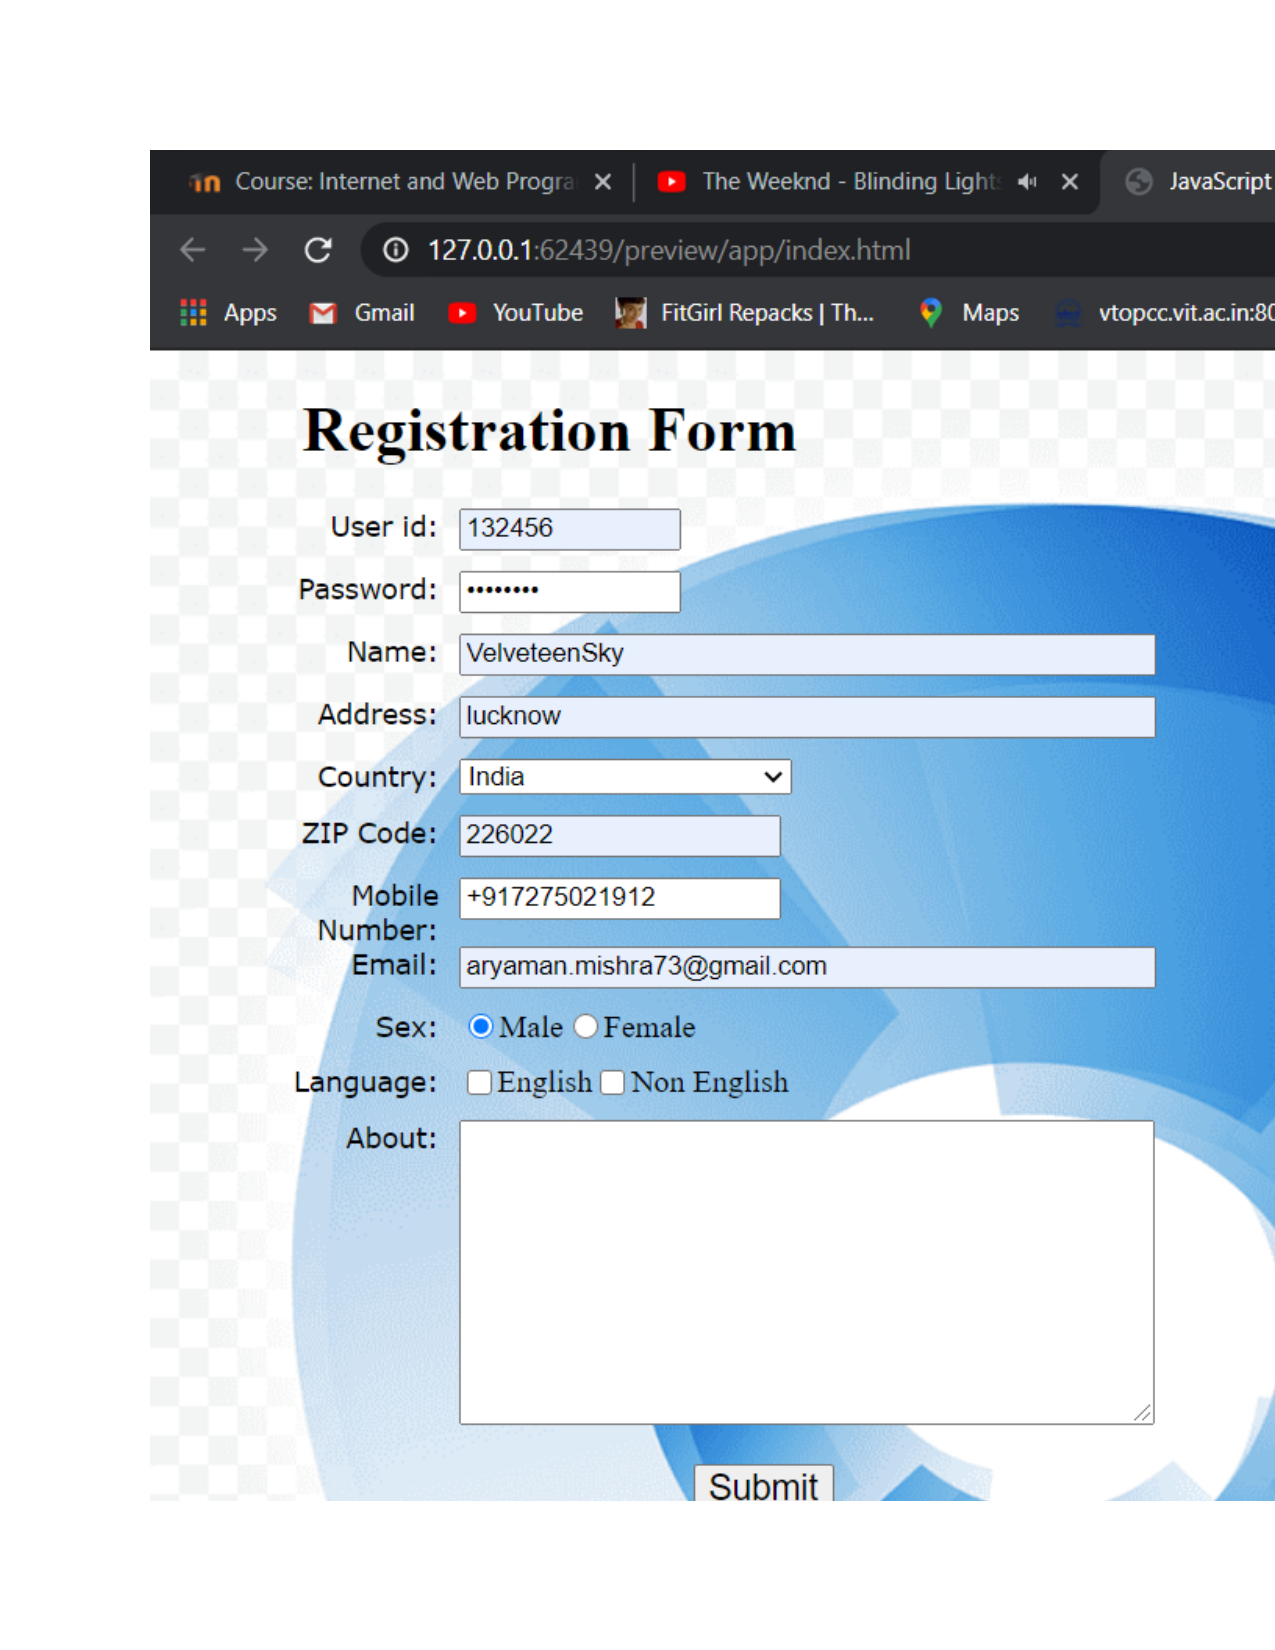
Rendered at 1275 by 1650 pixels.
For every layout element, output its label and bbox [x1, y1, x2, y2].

picture [150, 150, 1275, 1501]
